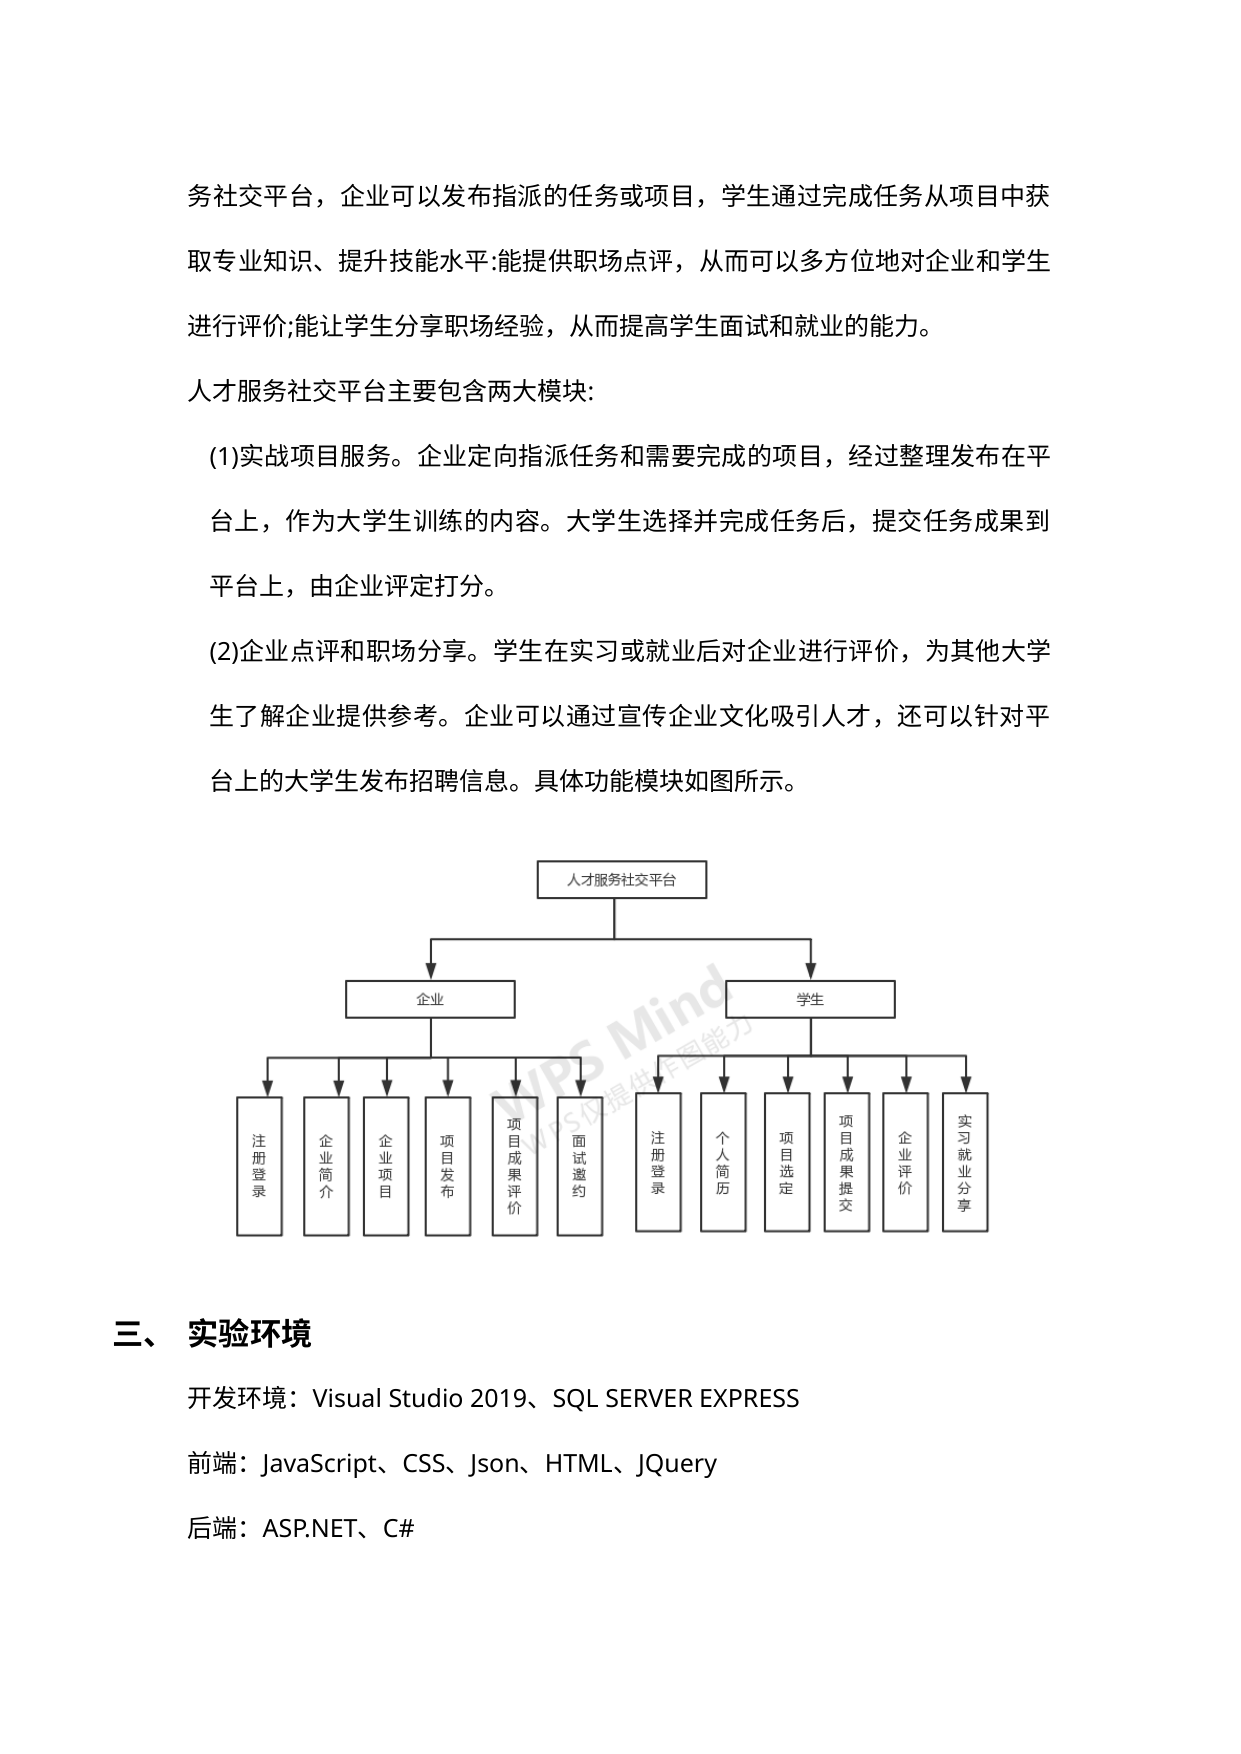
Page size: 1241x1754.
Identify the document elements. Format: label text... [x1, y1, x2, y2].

list 前端：JavaScript、CSS、Json、HTML、JQuery [187, 1429, 1053, 1494]
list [187, 162, 1053, 357]
list 后端：ASP.NET、C# [187, 1494, 1053, 1559]
list (1)实战项目服务。企业定向指派任务和需要完成的项目，经过整理发布在平台上，作为大学生训练的内容。大学生选择并完成任务后，提交任务成果到平台上，由企业评定打分。 [209, 422, 1053, 617]
picture [187, 812, 1053, 1300]
list 人才服务社交平台主要包含两大模块: [187, 357, 1053, 422]
list (2)企业点评和职场分享。学生在实习或就业后对企业进行评价，为其他大学生了解企业提供参考。企业可以通过宣传企业文化吸引人才，还可以针对平台上的大学生发布招聘信息。具体功能模块如图所示。 [209, 617, 1053, 812]
list 实验环境 [112, 1299, 1053, 1364]
list 开发环境：Visual Studio 2019、SQL SERVER EXPRESS [187, 1364, 1053, 1429]
